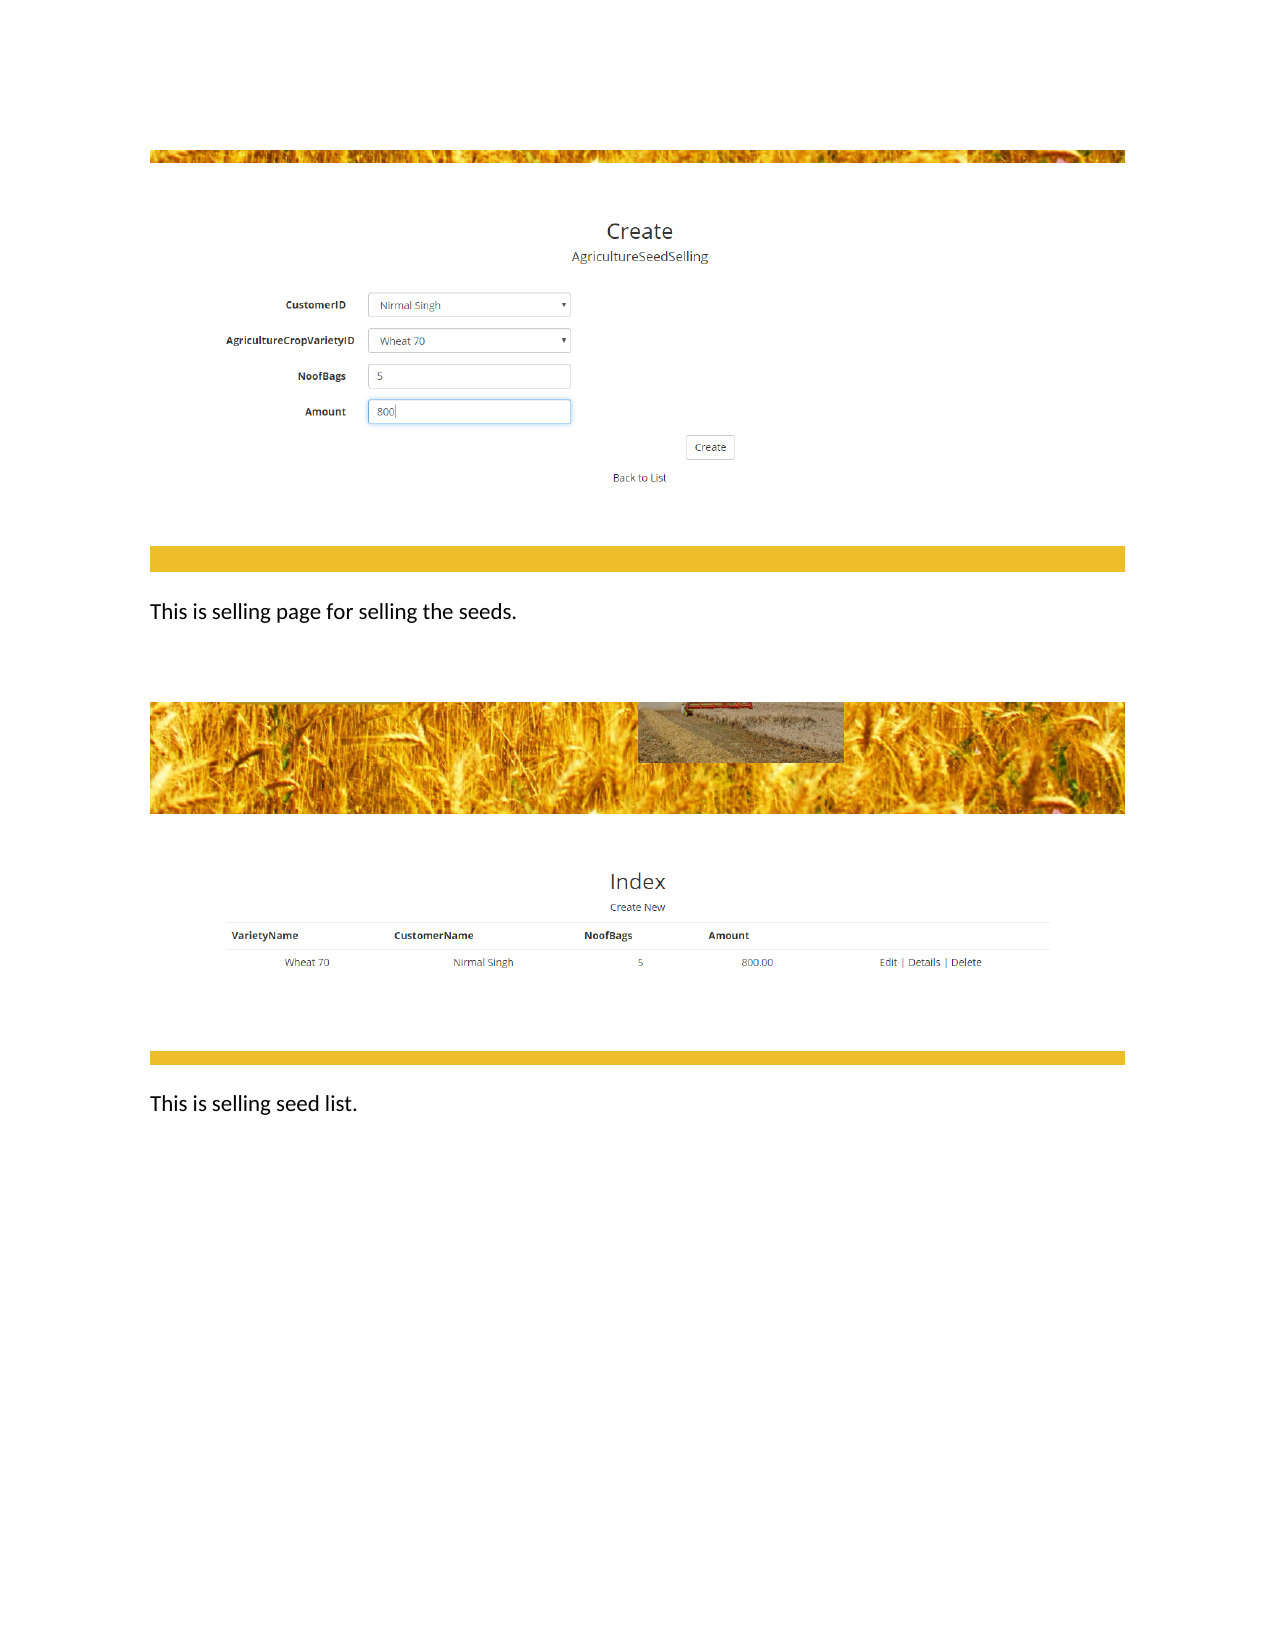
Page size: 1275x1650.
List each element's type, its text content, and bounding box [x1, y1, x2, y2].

picture [150, 702, 1125, 1065]
text This is selling seed list. [150, 1089, 1125, 1117]
text This is selling page for selling the seeds. [150, 597, 1125, 625]
picture [150, 150, 1125, 572]
